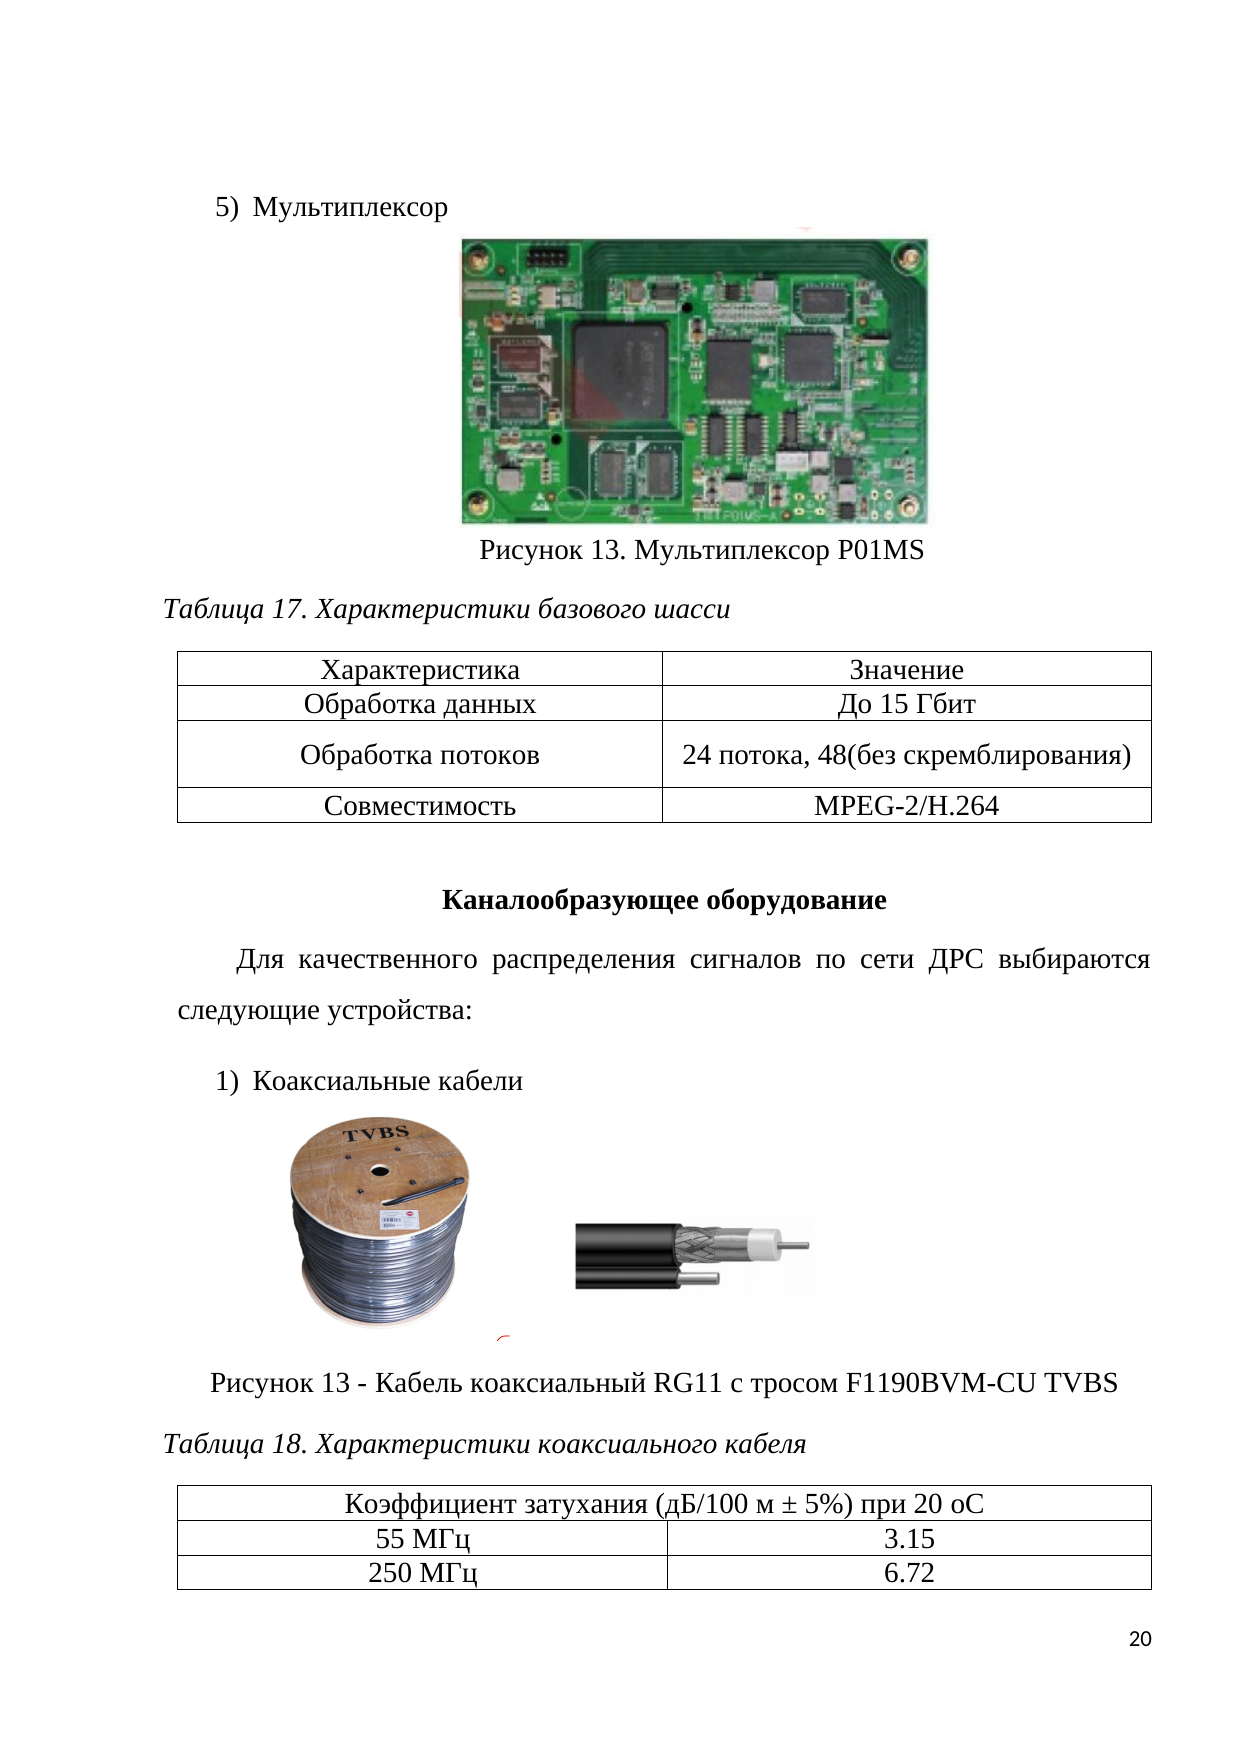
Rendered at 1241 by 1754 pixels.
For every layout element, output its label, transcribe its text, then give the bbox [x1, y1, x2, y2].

table_cell 6.72 [668, 1556, 1151, 1589]
list Мультиплексор [215, 189, 1152, 223]
picture [575, 1167, 820, 1340]
table_cell MPEG-2/H.264 [663, 788, 1151, 822]
text Таблица 17. Характеристики базового шасси [162, 591, 1152, 625]
text Рисунок 13 - Кабель коаксиальный RG11 с тросом F1190BVM-CU TVBS [177, 1365, 1152, 1399]
list Таблица 18. Характеристики коаксиального кабеля [162, 1426, 1152, 1459]
list Рисунок 13. Мультиплексор P01MS [252, 532, 1152, 566]
table_cell 3.15 [668, 1521, 1151, 1554]
text Для качественного распределения сигналов по сети ДРС выбираются следующие устройства: [177, 941, 1152, 1025]
picture [252, 1101, 510, 1341]
table_cell Обработка потоков [178, 721, 662, 787]
table_cell Обработка данных [178, 686, 662, 720]
table_cell Совместимость [178, 788, 662, 822]
text Каналообразующее оборудование [177, 882, 1152, 916]
table_header Коэффициент затухания (дБ/100 м ± 5%) при 20 оС [178, 1486, 1151, 1520]
table_cell До 15 Гбит [663, 686, 1151, 720]
picture [458, 227, 945, 528]
table_header Значение [663, 652, 1151, 685]
table_cell 24 потока, 48(без скремблирования) [663, 721, 1151, 787]
table_cell 250 МГц [178, 1556, 667, 1589]
table_header Характеристика [178, 652, 662, 685]
table_cell 55 МГц [178, 1521, 667, 1554]
list Коаксиальные кабели [215, 1063, 1152, 1096]
